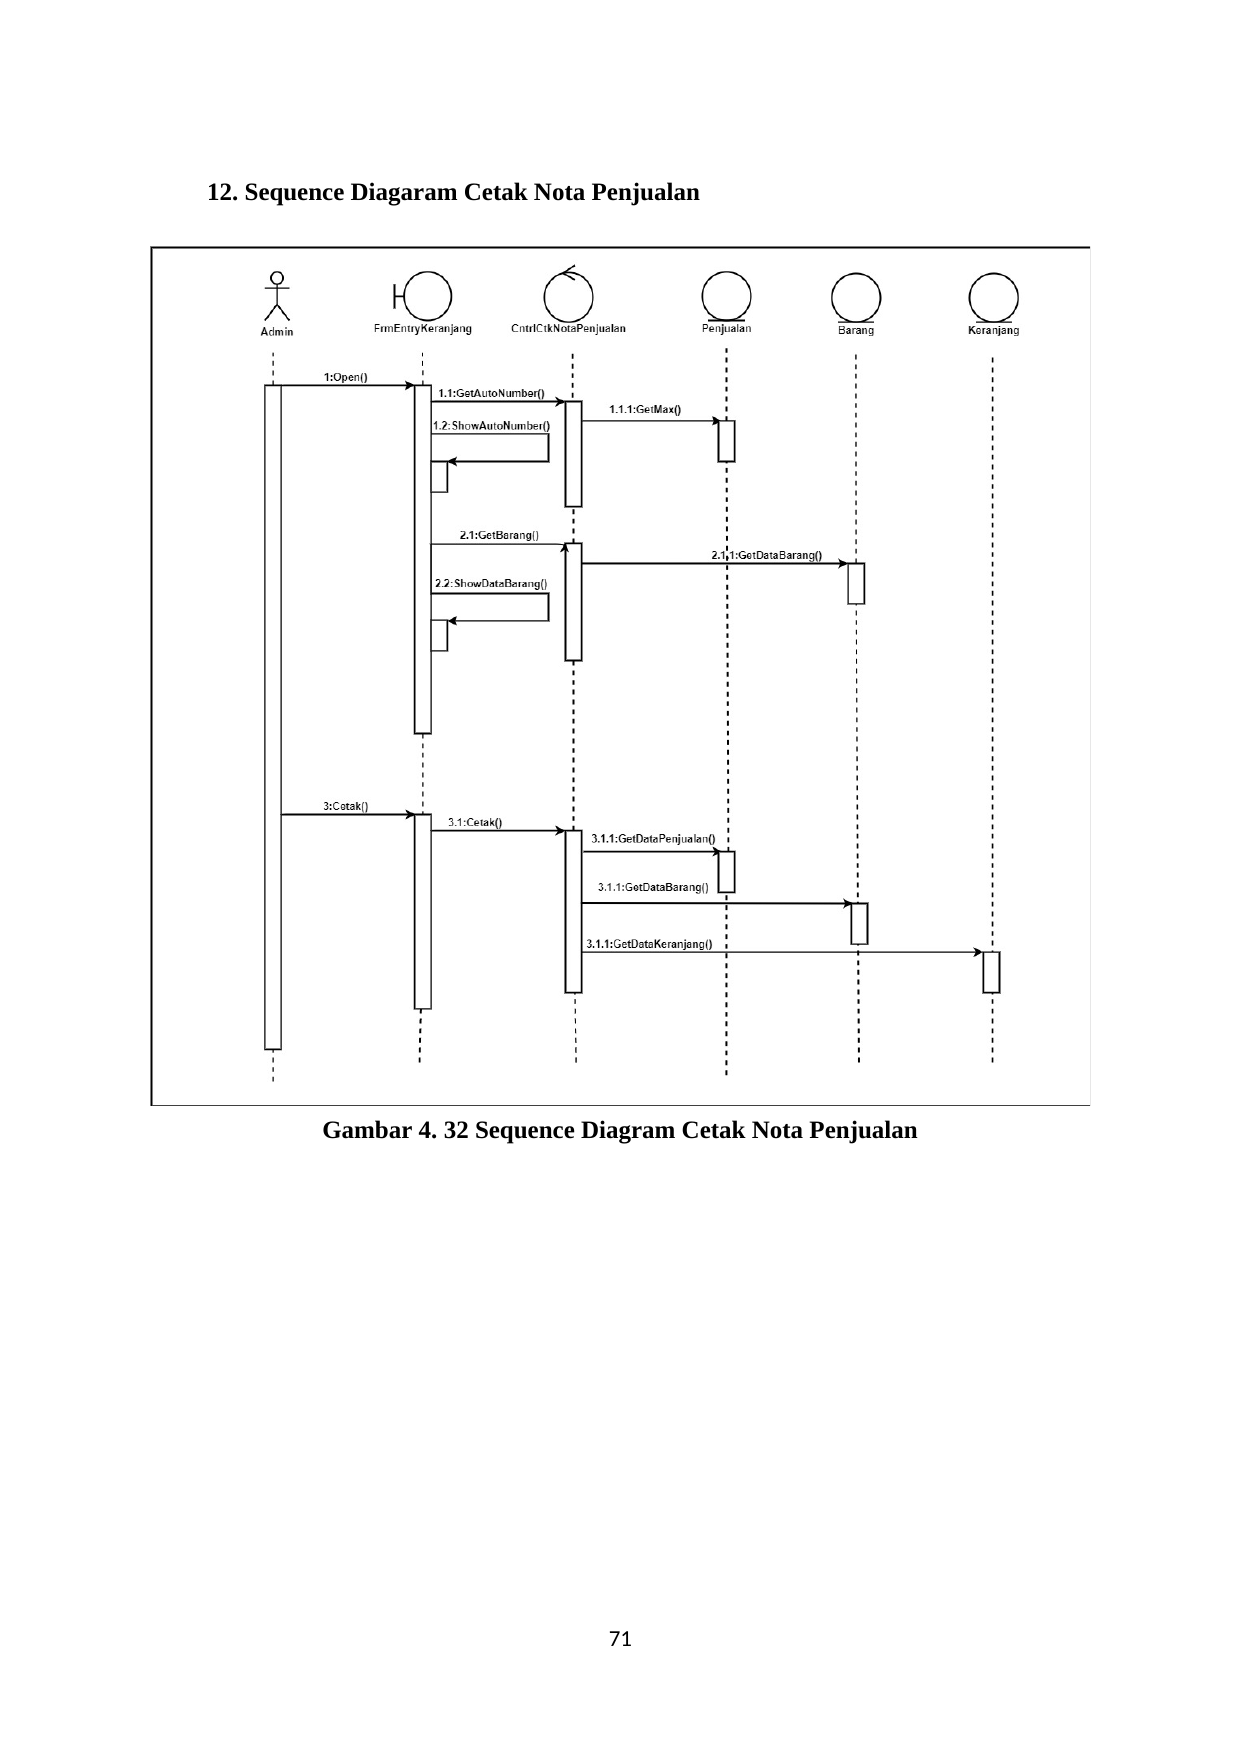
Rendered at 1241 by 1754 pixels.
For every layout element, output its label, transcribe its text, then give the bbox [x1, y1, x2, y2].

text 11. Sequence Diagaram Entry Data Belanjaan Pelanggan [207, 177, 1033, 206]
picture [150, 223, 1087, 1339]
